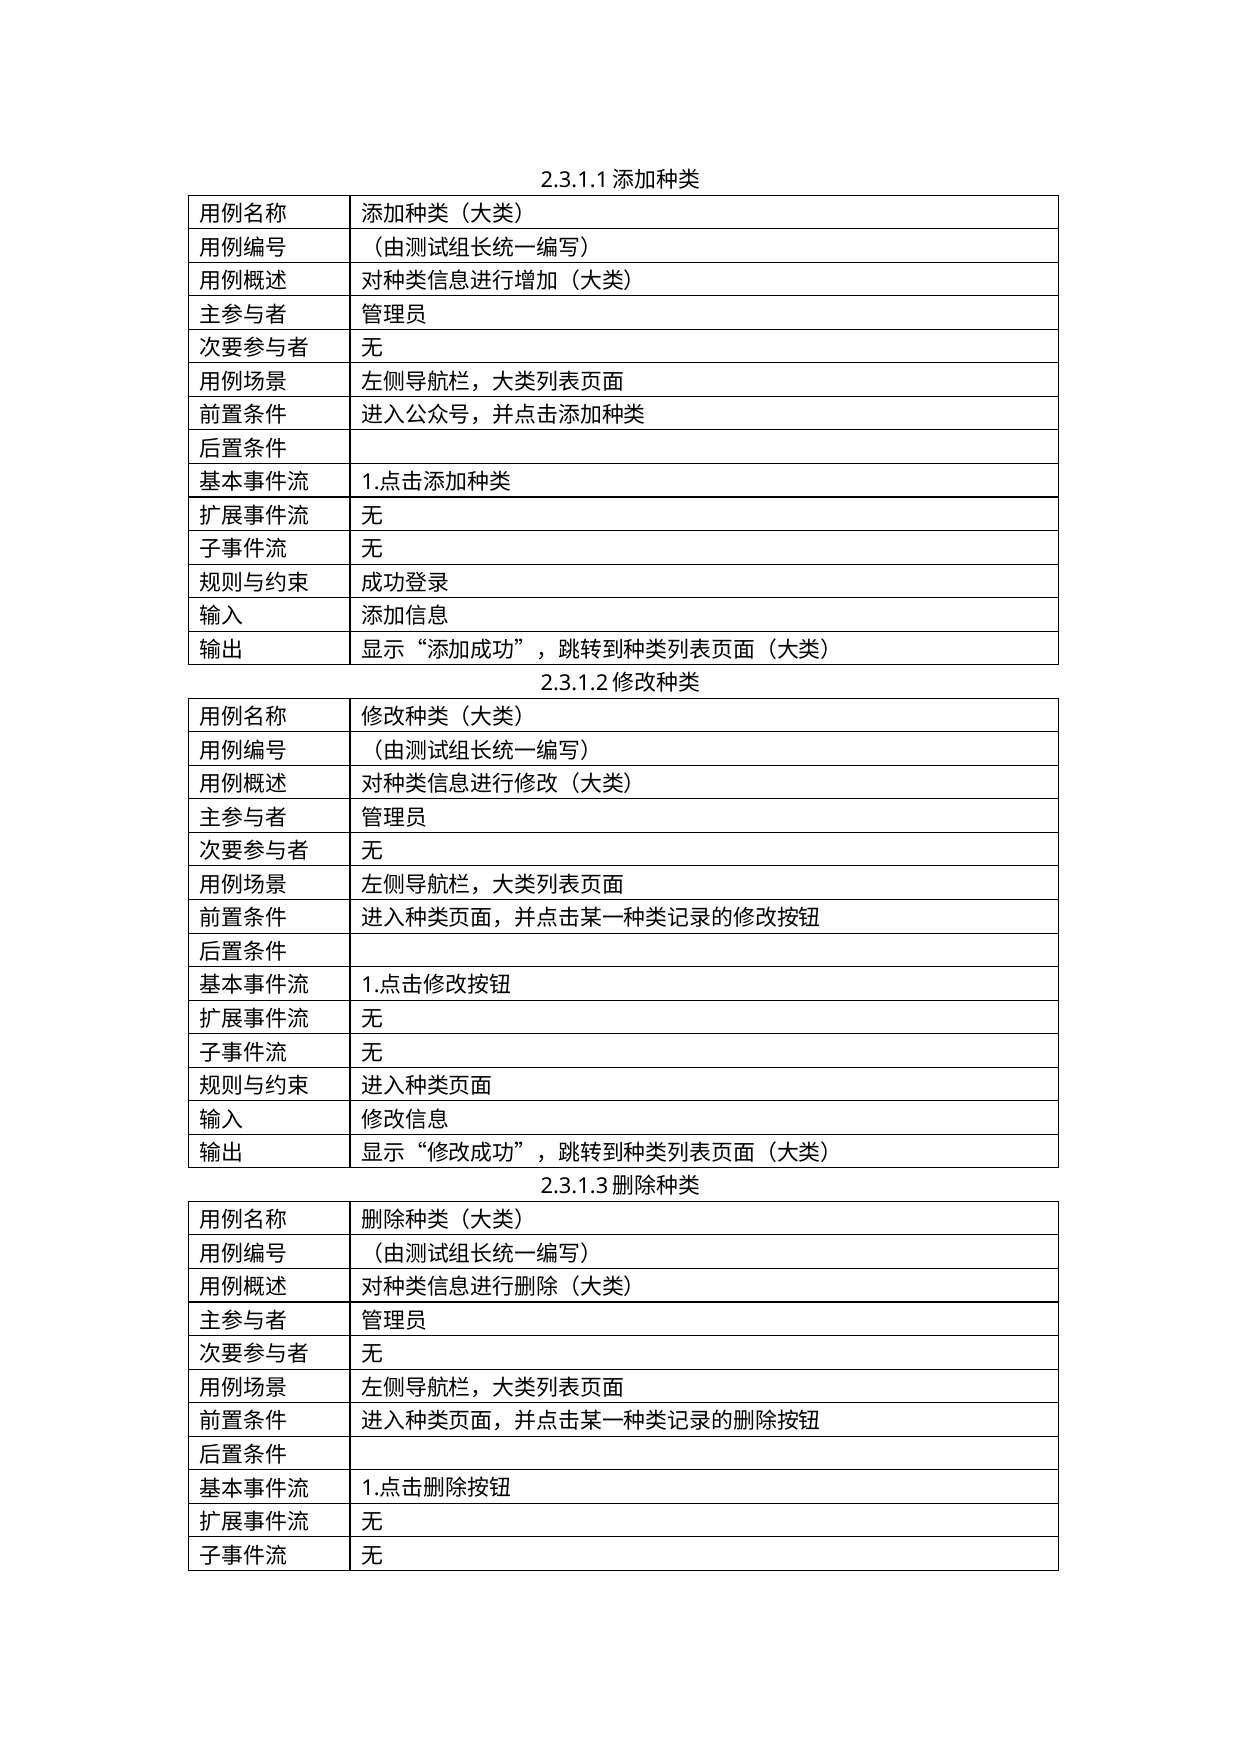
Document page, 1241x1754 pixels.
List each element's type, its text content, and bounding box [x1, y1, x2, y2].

table_cell 成功登录 [351, 565, 1058, 597]
table_cell 后置条件 [189, 934, 349, 966]
table_cell 规则与约束 [189, 565, 349, 597]
table_cell 次要参与者 [189, 833, 349, 865]
table_cell 输入 [189, 1101, 349, 1134]
table_cell 扩展事件流 [189, 498, 349, 530]
table_cell 进入种类页面 [351, 1068, 1058, 1100]
table_cell 无 [351, 498, 1058, 530]
table_cell 无 [351, 1537, 1058, 1570]
table_cell 进入种类页面，并点击某一种类记录的删除按钮 [351, 1403, 1058, 1436]
table_cell 用例概述 [189, 263, 349, 295]
table_cell 用例概述 [189, 1269, 349, 1301]
table_cell 对种类信息进行增加（大类） [351, 263, 1058, 295]
table_cell （由测试组长统一编写） [351, 1235, 1058, 1268]
table_cell 修改信息 [351, 1101, 1058, 1134]
table_cell 1.点击修改按钮 [351, 967, 1058, 999]
text 2.3.1.2修改种类 [187, 665, 1053, 698]
table_cell 用例场景 [189, 1370, 349, 1402]
table_cell 基本事件流 [189, 464, 349, 496]
table_cell 管理员 [351, 799, 1058, 832]
table_cell 前置条件 [189, 1403, 349, 1436]
table_cell [351, 430, 1058, 463]
table_cell 对种类信息进行修改（大类） [351, 766, 1058, 798]
table_cell 输出 [189, 1135, 349, 1167]
table_cell 显示“修改成功”，跳转到种类列表页面（大类） [351, 1135, 1058, 1167]
table_header 修改种类（大类） [351, 699, 1058, 731]
text 2.3.1.1添加种类 [187, 162, 1053, 194]
table_cell 后置条件 [189, 430, 349, 463]
table_cell 进入种类页面，并点击某一种类记录的修改按钮 [351, 900, 1058, 932]
table_cell 用例场景 [189, 363, 349, 396]
table_cell 左侧导航栏，大类列表页面 [351, 363, 1058, 396]
table_cell （由测试组长统一编写） [351, 732, 1058, 765]
table_cell 主参与者 [189, 296, 349, 329]
table_cell 管理员 [351, 296, 1058, 329]
table_cell 扩展事件流 [189, 1504, 349, 1536]
table_cell 无 [351, 1001, 1058, 1033]
table_cell 扩展事件流 [189, 1001, 349, 1033]
table_cell 主参与者 [189, 799, 349, 832]
table_cell 次要参与者 [189, 1336, 349, 1368]
table_cell 显示“添加成功”，跳转到种类列表页面（大类） [351, 632, 1058, 664]
table_header 添加种类（大类） [351, 196, 1058, 228]
table_cell 无 [351, 833, 1058, 865]
table_cell 对种类信息进行删除（大类） [351, 1269, 1058, 1301]
table_header 用例名称 [189, 196, 349, 228]
table_header 删除种类（大类） [351, 1202, 1058, 1234]
table_cell 子事件流 [189, 1537, 349, 1570]
table_cell 用例概述 [189, 766, 349, 798]
table_cell 前置条件 [189, 900, 349, 932]
table_cell 主参与者 [189, 1303, 349, 1335]
table_cell 无 [351, 531, 1058, 563]
table_cell 无 [351, 1034, 1058, 1067]
table_cell 规则与约束 [189, 1068, 349, 1100]
table_cell 左侧导航栏，大类列表页面 [351, 866, 1058, 899]
table_cell 无 [351, 1504, 1058, 1536]
table_cell 基本事件流 [189, 1470, 349, 1503]
table_cell 管理员 [351, 1303, 1058, 1335]
table_cell 前置条件 [189, 397, 349, 429]
table_header 用例名称 [189, 699, 349, 731]
table_cell 添加信息 [351, 598, 1058, 631]
table_cell [351, 1437, 1058, 1469]
table_cell 基本事件流 [189, 967, 349, 999]
table_cell [351, 934, 1058, 966]
table_cell 后置条件 [189, 1437, 349, 1469]
table_cell 用例编号 [189, 732, 349, 765]
table_cell 无 [351, 1336, 1058, 1368]
table_cell 次要参与者 [189, 330, 349, 362]
table_cell 子事件流 [189, 1034, 349, 1067]
table_cell （由测试组长统一编写） [351, 229, 1058, 262]
table_cell 1.点击删除按钮 [351, 1470, 1058, 1503]
table_cell 输出 [189, 632, 349, 664]
table_cell 左侧导航栏，大类列表页面 [351, 1370, 1058, 1402]
table_header 用例名称 [189, 1202, 349, 1234]
table_cell 进入公众号，并点击添加种类 [351, 397, 1058, 429]
table_cell 子事件流 [189, 531, 349, 563]
table_cell 用例场景 [189, 866, 349, 899]
table_cell 1.点击添加种类 [351, 464, 1058, 496]
table_cell 用例编号 [189, 1235, 349, 1268]
table_cell 无 [351, 330, 1058, 362]
table_cell 输入 [189, 598, 349, 631]
table_cell 用例编号 [189, 229, 349, 262]
text 2.3.1.3删除种类 [187, 1168, 1053, 1201]
